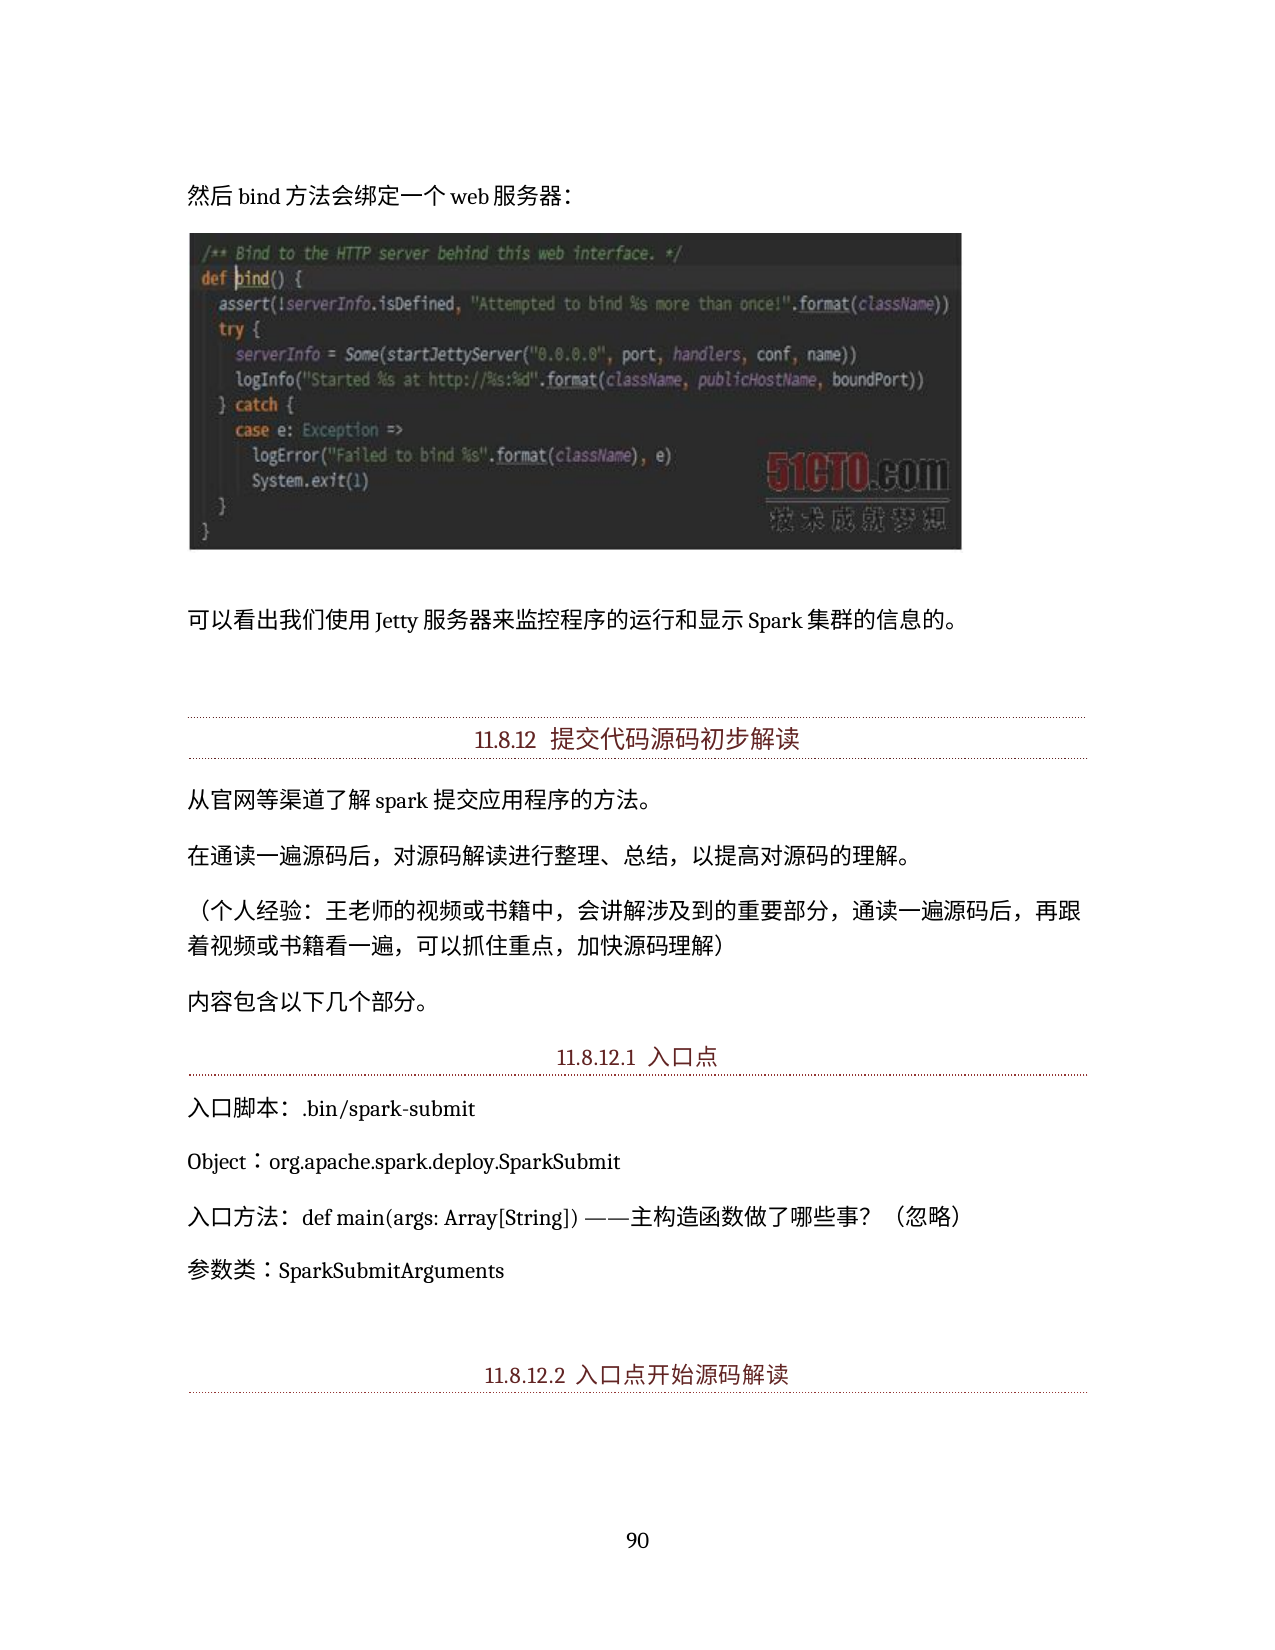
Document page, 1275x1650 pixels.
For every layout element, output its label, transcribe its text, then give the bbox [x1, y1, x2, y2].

subtitle 入口点开始源码解读 [187, 1357, 1087, 1393]
picture [187, 233, 966, 553]
subtitle 提交代码源码初步解读 [187, 717, 1087, 759]
text （个人经验：王老师的视频或书籍中，会讲解涉及到的重要部分，通读一遍源码后，再跟着视频或书籍看一遍，可以抓住重点，加快源码理解） [187, 893, 1087, 961]
subtitle 入口点 [187, 1039, 1087, 1076]
text 参数类：SparkSubmitArguments [187, 1254, 1087, 1286]
text 然后bind方法会绑定一个web服务器： [187, 150, 1087, 211]
text 入口方法：def main(args: Array[String]) ——主构造函数做了哪些事？（忽略） [187, 1199, 1087, 1232]
text 在通读一遍源码后，对源码解读进行整理、总结，以提高对源码的理解。 [187, 837, 1087, 871]
text 可以看出我们使用Jetty服务器来监控程序的运行和显示Spark集群的信息的。 [187, 574, 1087, 636]
text 内容包含以下几个部分。 [187, 983, 1087, 1017]
text Object：org.apache.spark.deploy.SparkSubmit [187, 1145, 1087, 1176]
text 入口脚本：.bin/spark-submit [187, 1089, 1087, 1123]
text 从官网等渠道了解spark提交应用程序的方法。 [187, 782, 1087, 815]
